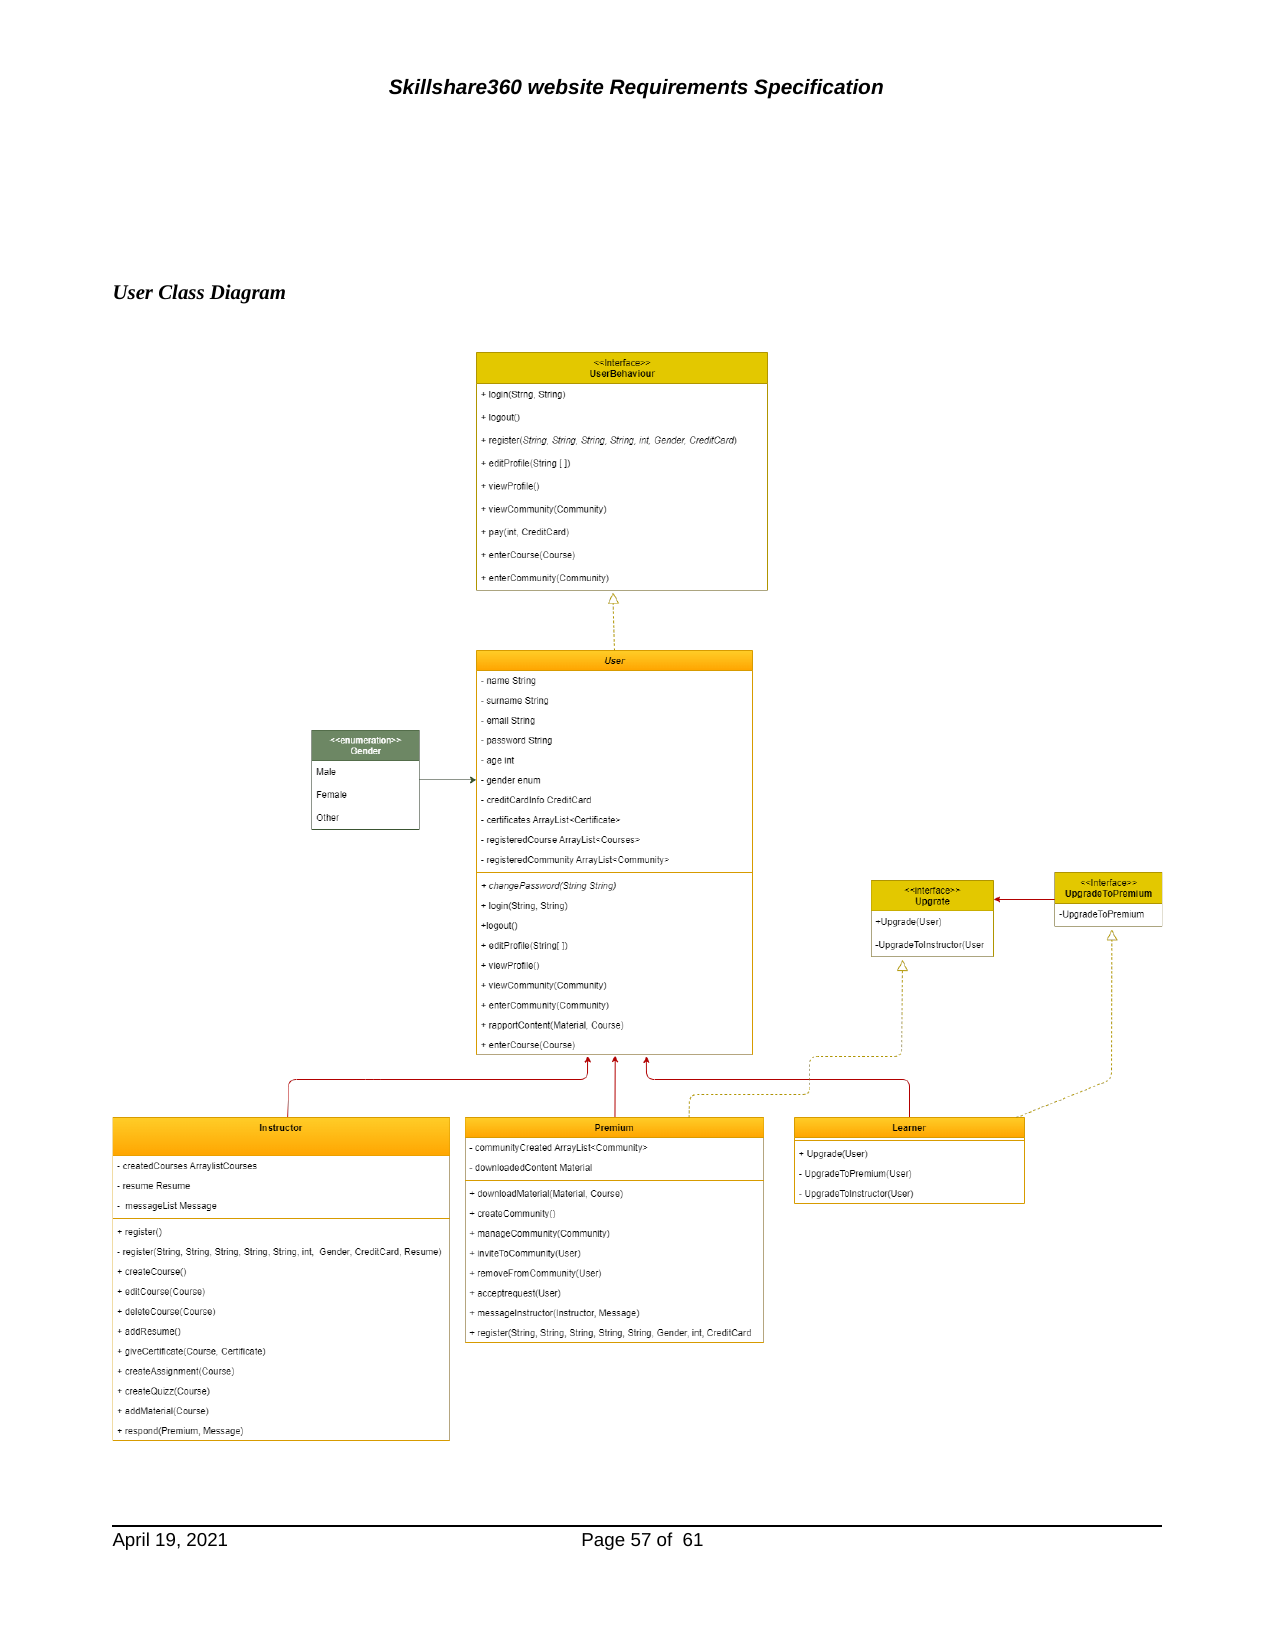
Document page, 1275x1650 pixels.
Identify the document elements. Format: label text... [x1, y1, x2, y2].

picture [112, 352, 1163, 1443]
text User Class Diagram [112, 280, 1162, 304]
